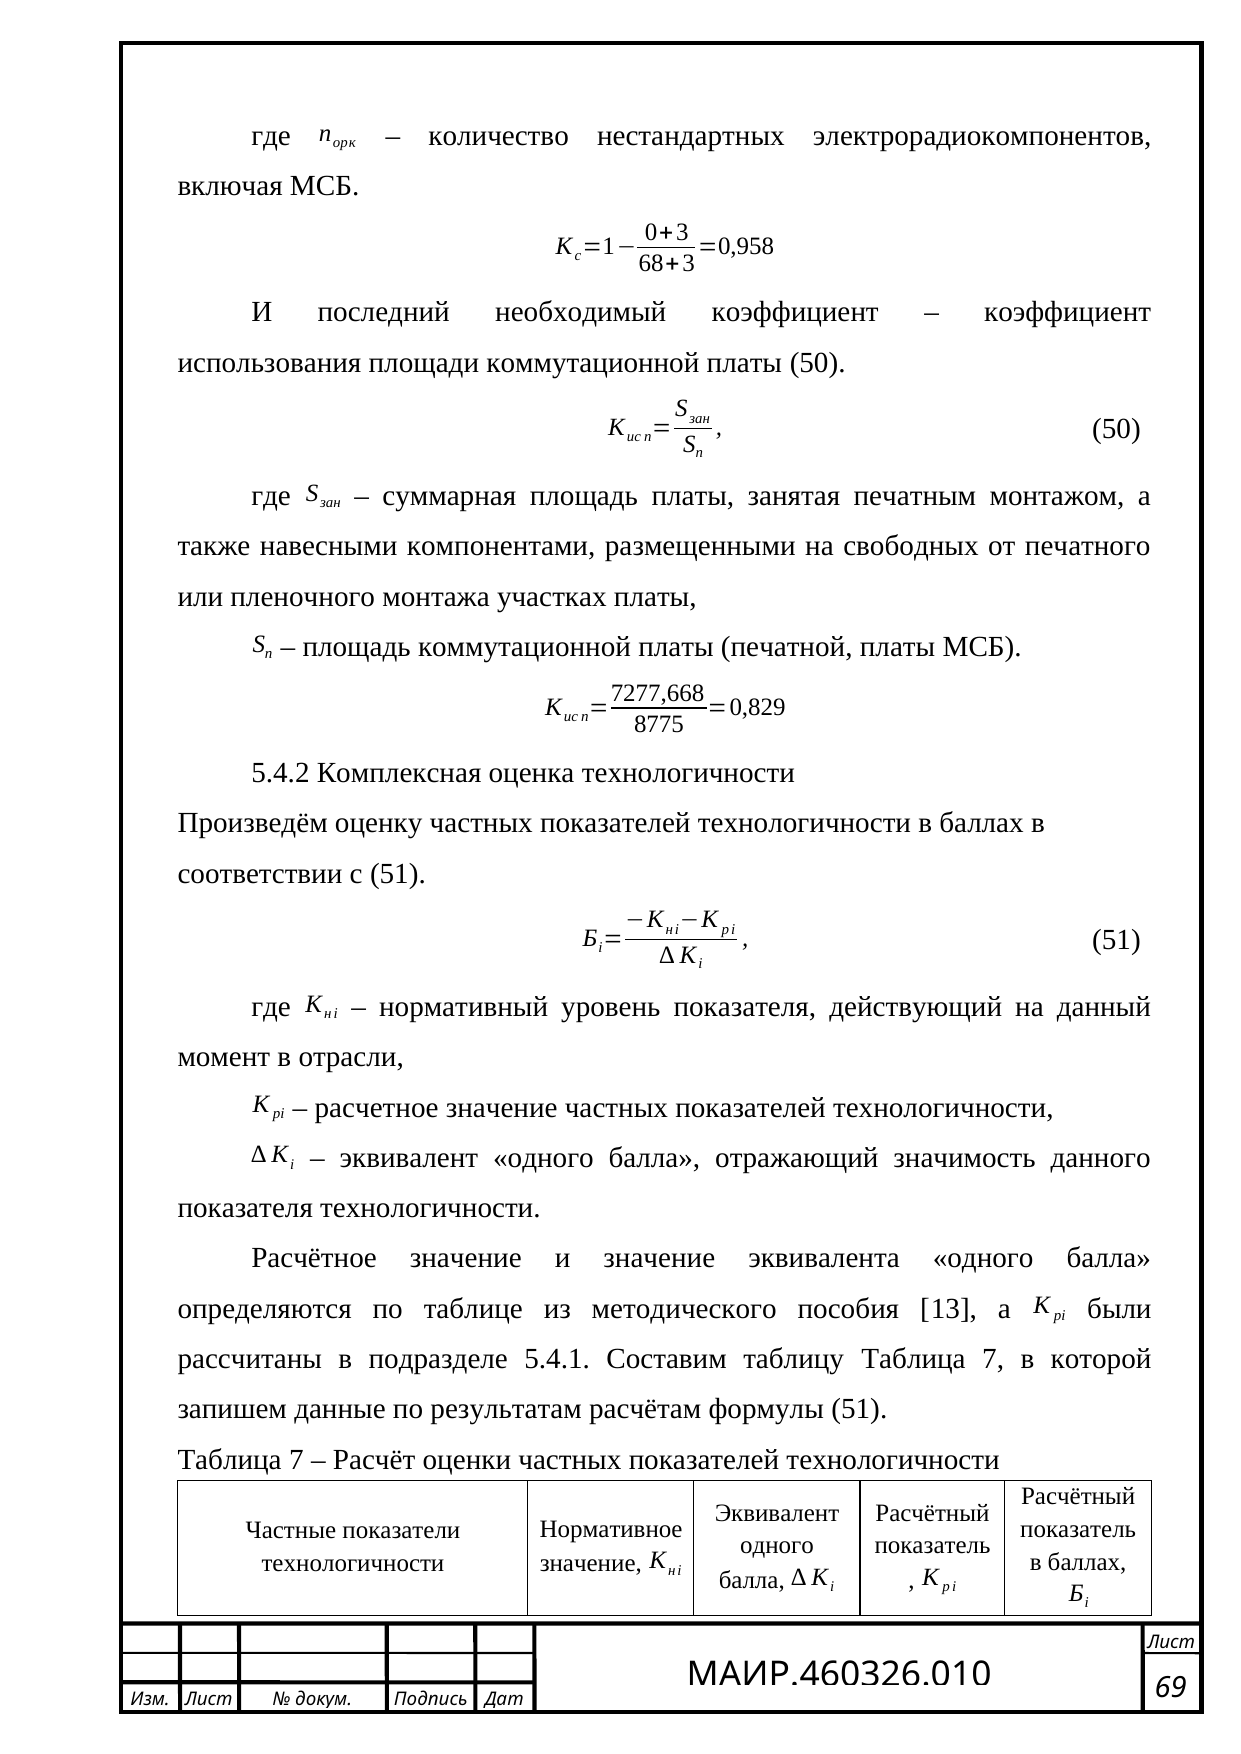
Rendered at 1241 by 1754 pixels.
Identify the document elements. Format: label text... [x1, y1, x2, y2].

text – эквивалент «одного балла», отражающий значимость данного показателя технологичности. [177, 1140, 1152, 1224]
table_header [177, 906, 1007, 989]
table_header Эквивалент одного балла, [694, 1481, 859, 1615]
table_header [177, 395, 1007, 478]
table_header (51) [1007, 906, 1152, 989]
text – площадь коммутационной платы (печатной, платы МСБ). [177, 629, 1152, 663]
text Расчётное значение и значение эквивалента «одного балла» определяются по таблице из методического пособия [13], а были рассчитаны в подразделе 5.4.1. Составим таблицу 7, в которой запишем данные по результатам расчётам формулы (51). [177, 1241, 1152, 1425]
table_header Расчётный показатель в баллах, [1005, 1481, 1151, 1615]
text – расчетное значение частных показателей технологичности, [177, 1090, 1152, 1123]
text где – количество нестандартных электрорадиокомпонентов, включая МСБ. [177, 118, 1152, 202]
text И последний необходимый коэффициент – коэффициент использования площади коммутационной платы (50). [177, 294, 1152, 378]
text где – нормативный уровень показателя, действующий на данный момент в отрасли, [177, 989, 1152, 1073]
table_header (50) [1007, 395, 1152, 478]
table_header Расчётный показатель, [861, 1481, 1004, 1615]
text Произведём оценку частных показателей технологичности в баллах в соответствии с (51). [177, 805, 1152, 889]
table_header Нормативное значение, [528, 1481, 693, 1615]
table_header Частные показатели технологичности [178, 1481, 527, 1615]
text где – суммарная площадь платы, занятая печатным монтажом, а также навесными компонентами, размещенными на свободных от печатного или пленочного монтажа участках платы, [177, 478, 1152, 612]
subtitle 5.4.2 Комплексная оценка технологичности [177, 755, 1152, 789]
